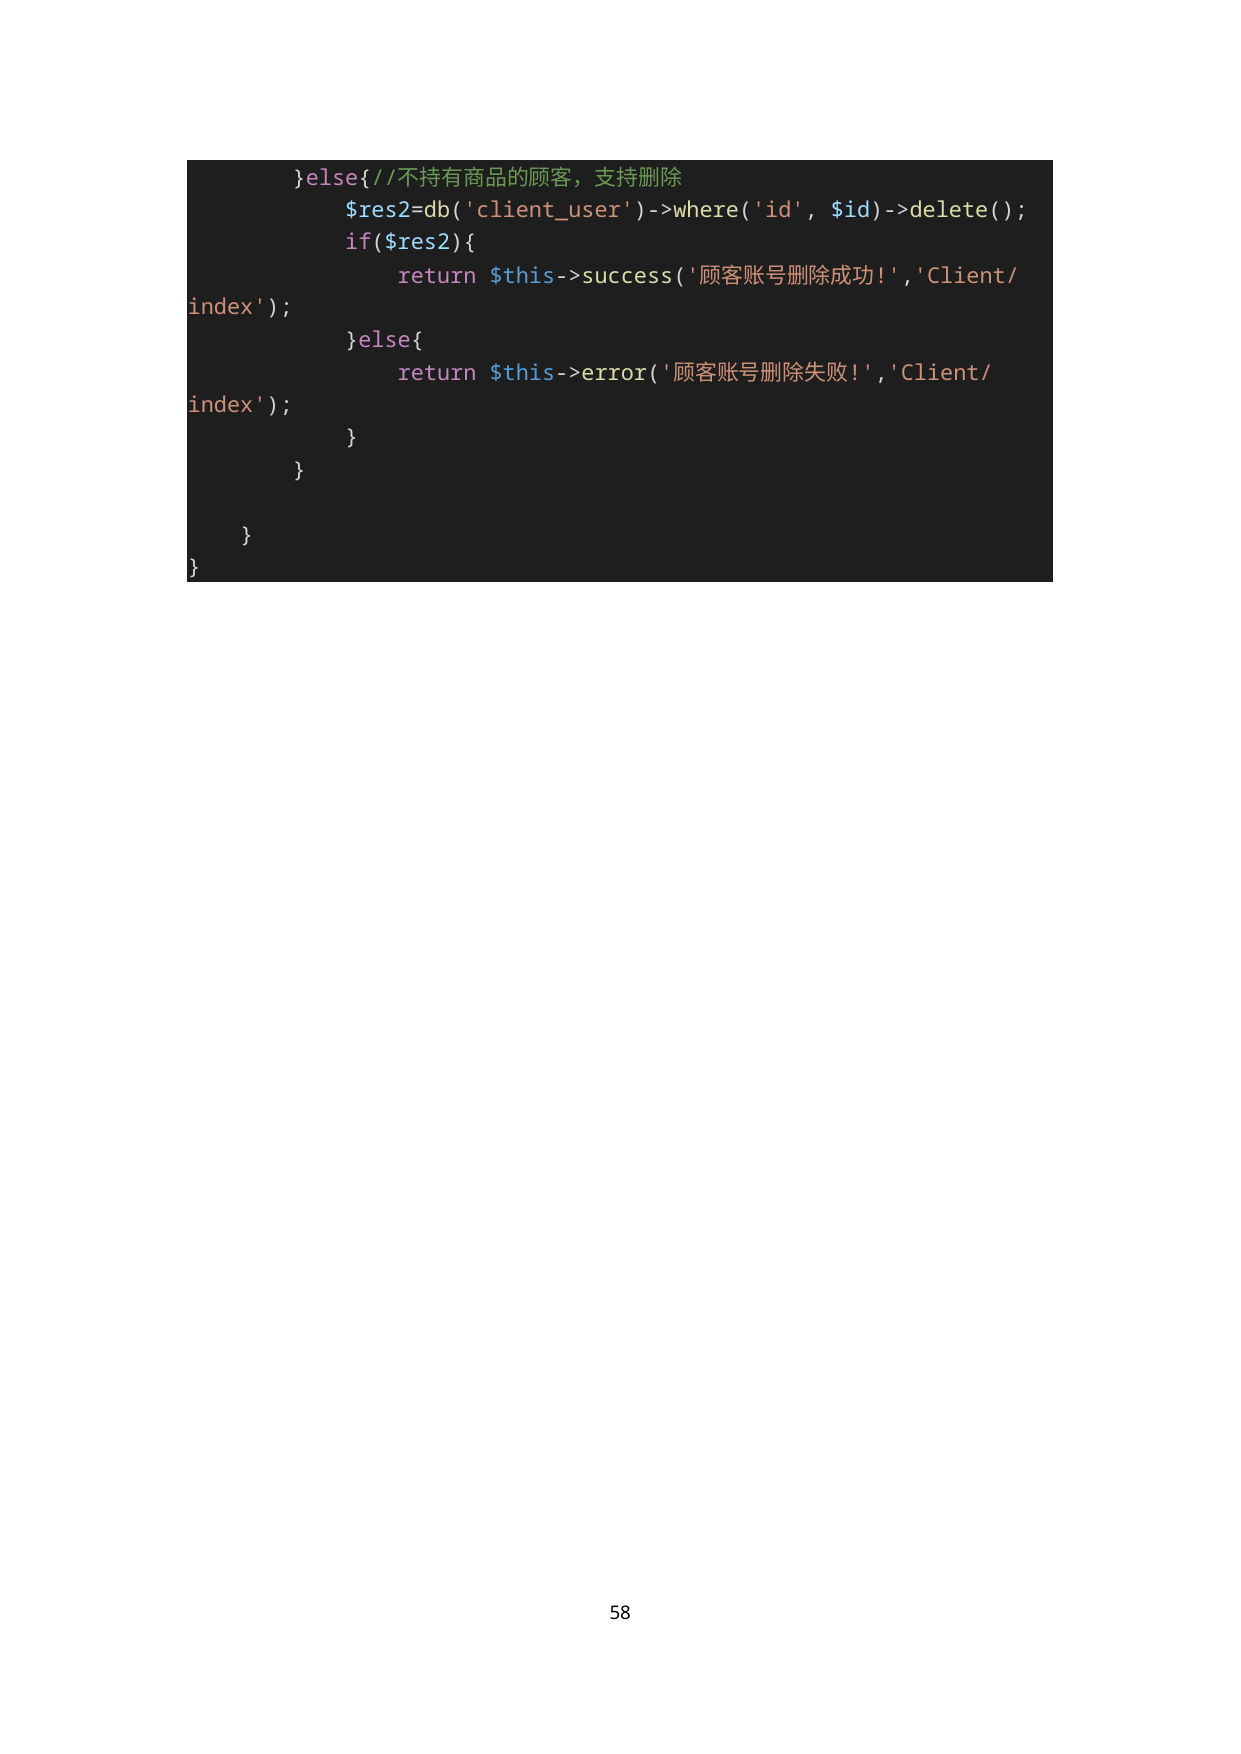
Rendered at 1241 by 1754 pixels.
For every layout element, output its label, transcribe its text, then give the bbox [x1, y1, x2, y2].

text if($res2){ [187, 225, 1053, 257]
text } [187, 550, 1053, 582]
text }else{//不持有商品的顾客，支持删除 [187, 160, 1053, 192]
text }else{ [187, 322, 1053, 355]
text return $this->success('顾客账号删除成功!','Client/index'); [187, 257, 1053, 322]
text } [187, 452, 1053, 485]
text $res2=db('client_user')->where('id', $id)->delete(); [187, 192, 1053, 225]
text } [187, 517, 1053, 550]
text } [187, 420, 1053, 452]
text return $this->error('顾客账号删除失败!','Client/index'); [187, 355, 1053, 420]
